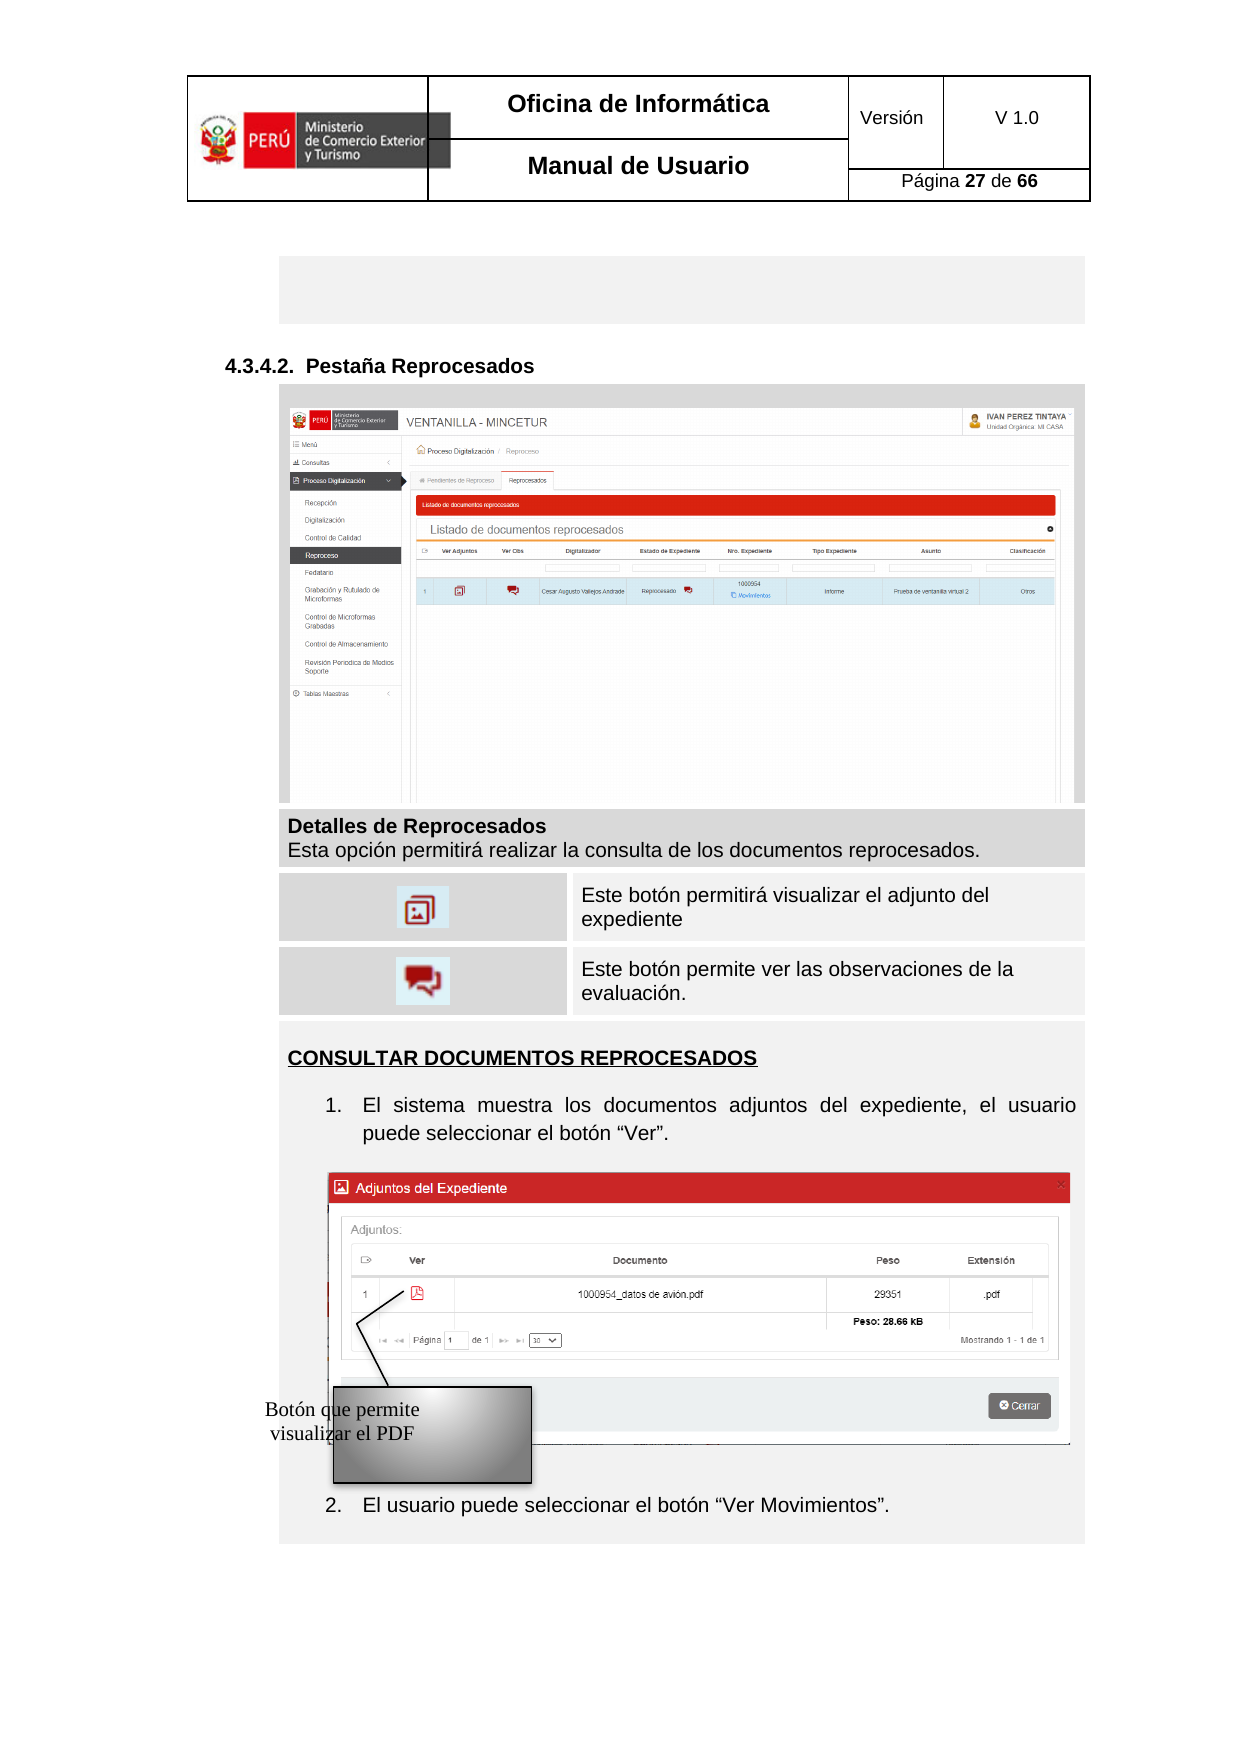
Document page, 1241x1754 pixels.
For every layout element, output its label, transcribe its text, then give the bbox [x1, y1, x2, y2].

picture [429, 111, 452, 138]
table_cell [279, 256, 1085, 324]
picture [396, 886, 450, 928]
picture [192, 111, 427, 170]
table_cell [279, 947, 567, 1015]
table_cell Detalles de Reprocesados Esta opción permitirá realizar la consulta de los documentos reprocesados. [279, 809, 1085, 867]
picture [327, 1172, 1071, 1445]
picture [396, 957, 450, 1005]
list Pestaña Reprocesados [225, 354, 1090, 378]
picture [290, 408, 1075, 803]
table_header [279, 384, 1085, 803]
table_cell Este botón permite ver las observaciones de la evaluación. [573, 947, 1085, 1015]
picture [429, 140, 452, 170]
table_cell Este botón permitirá visualizar el adjunto del expediente [573, 873, 1085, 941]
table_cell [279, 873, 567, 941]
